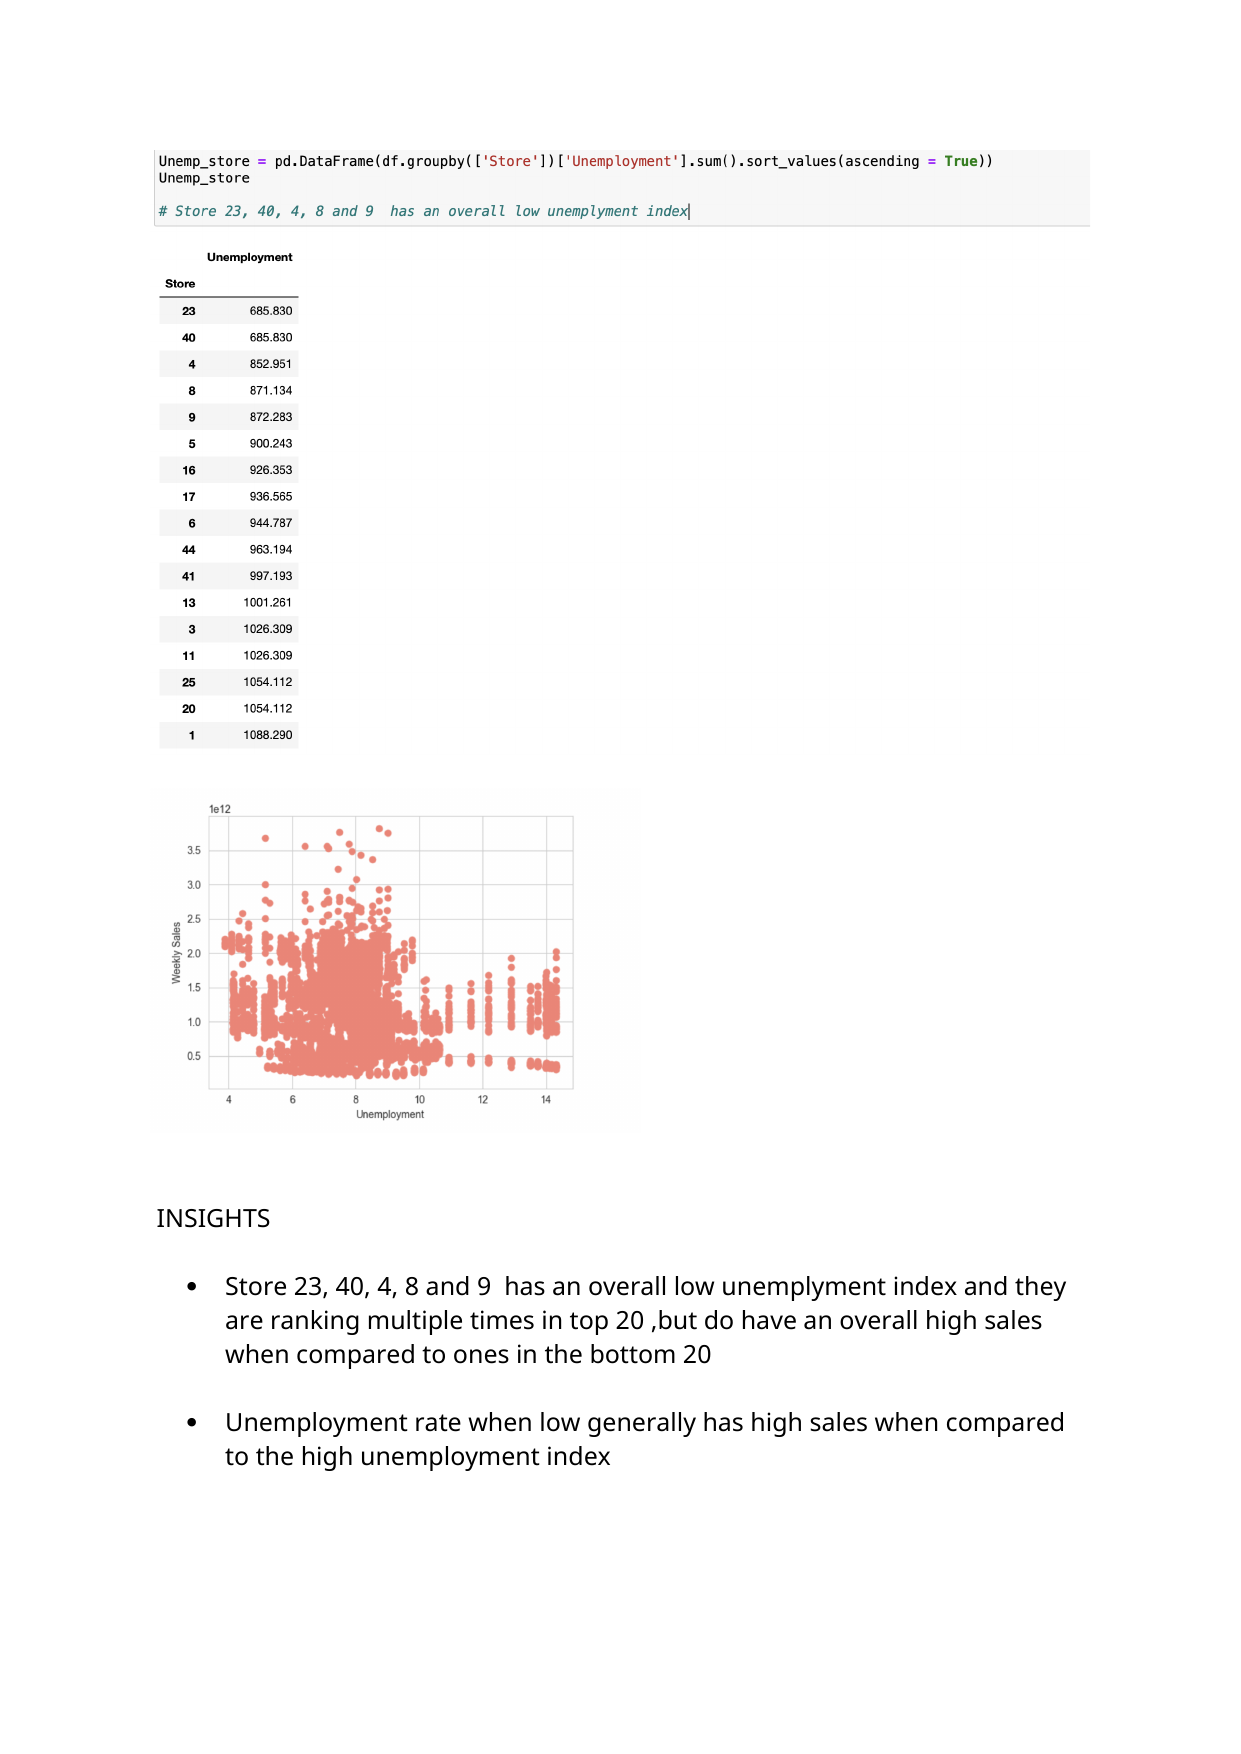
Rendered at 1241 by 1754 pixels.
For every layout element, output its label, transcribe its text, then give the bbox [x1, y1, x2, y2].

picture [150, 150, 1091, 755]
text INSIGHTS [150, 1200, 1090, 1234]
picture [150, 788, 642, 1133]
list Store 23, 40, 4, 8 and 9 has an overall low unemplyment index and they are ranking multiple times in top 20 ,but do have an overall high sales when compared to ones in the bottom 20 [187, 1268, 1090, 1371]
list Unemployment rate when low generally has high sales when compared to the high unemployment index [187, 1405, 1090, 1473]
